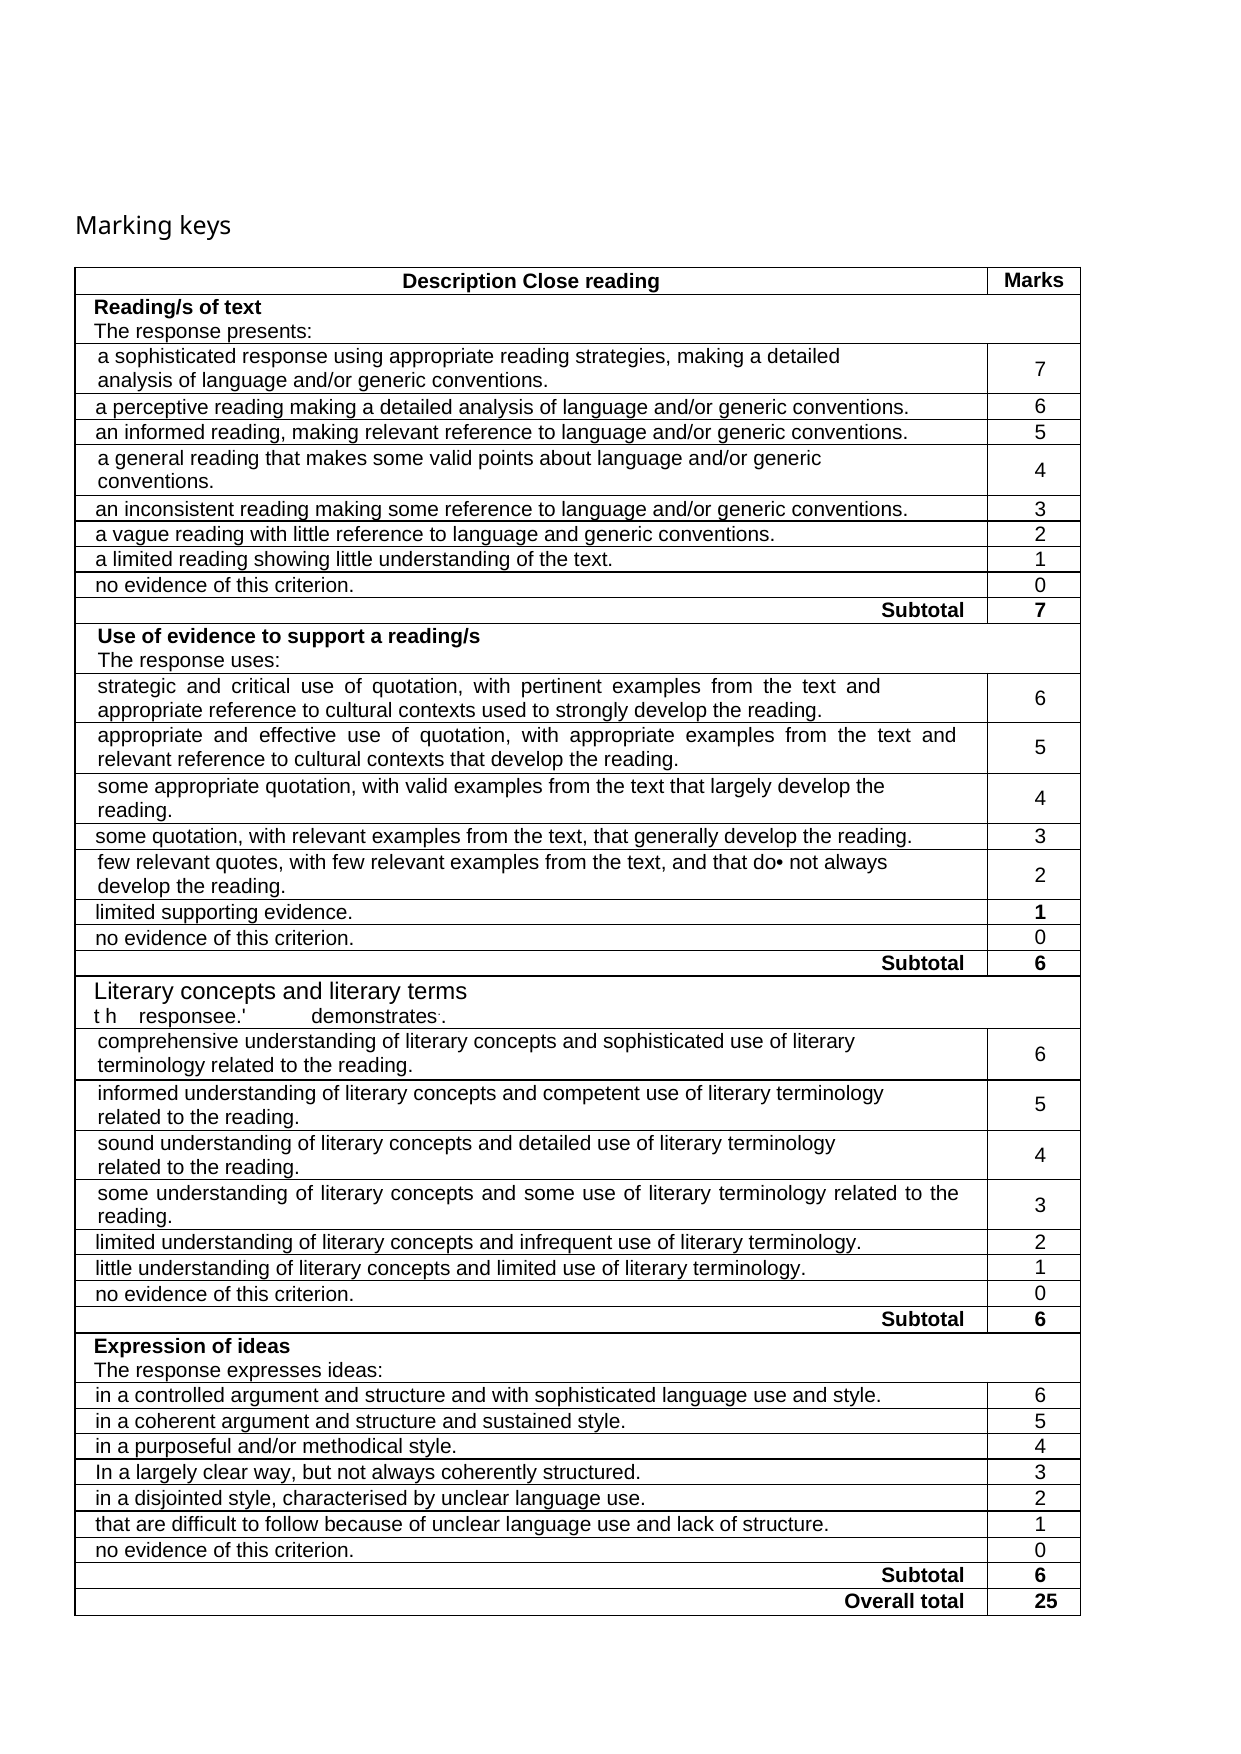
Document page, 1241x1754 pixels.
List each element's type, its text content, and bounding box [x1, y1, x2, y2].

table_cell a general reading that makes some valid points about language and/or generic conventions. [76, 445, 987, 495]
table_cell 2 [988, 1230, 1080, 1254]
table_cell some appropriate quotation, with valid examples from the text that largely develop the reading. [76, 774, 987, 823]
table_cell in a purposeful and/or methodical style. [76, 1434, 987, 1458]
table_cell 7 [988, 344, 1080, 393]
table_cell 5 [988, 1409, 1080, 1433]
table_header Marks [988, 268, 1080, 293]
table_cell an informed reading, making relevant reference to language and/or generic conventions. [76, 420, 987, 444]
table_cell 6 [988, 1383, 1080, 1408]
table_cell strategic and critical use of quotation, with pertinent examples from the text and appropriate reference to cultural contexts used to strongly develop the reading. [76, 674, 987, 722]
table_cell comprehensive understanding of literary concepts and sophisticated use of literary terminology related to the reading. [76, 1029, 987, 1079]
table_cell some quotation, with relevant examples from the text, that generally develop the reading. [76, 824, 987, 848]
table_cell Use of evidence to support a reading/s The response uses: [76, 624, 1080, 672]
table_cell 6 [988, 1563, 1080, 1587]
table_cell 6 [988, 394, 1080, 419]
table_cell 1 [988, 1512, 1080, 1537]
table_cell 5 [988, 1081, 1080, 1130]
table_cell 2 [988, 1485, 1080, 1510]
table_cell 6 [988, 674, 1080, 722]
table_cell a perceptive reading making a detailed analysis of language and/or generic conventions. [76, 394, 987, 419]
table_cell no evidence of this criterion. [76, 573, 987, 597]
table_cell 5 [988, 420, 1080, 444]
table_cell limited supporting evidence. [76, 900, 987, 924]
table_cell a vague reading with little reference to language and generic conventions. [76, 522, 987, 546]
table_cell 6 [988, 951, 1080, 975]
table_cell 4 [988, 774, 1080, 823]
table_cell no evidence of this criterion. [76, 925, 987, 949]
table_cell 3 [988, 1180, 1080, 1229]
table_cell Subtotal [76, 598, 987, 623]
table_cell 6 [988, 1307, 1080, 1332]
table_cell 2 [988, 522, 1080, 546]
table_cell 4 [988, 445, 1080, 495]
table_cell 0 [988, 925, 1080, 949]
table_cell 3 [988, 496, 1080, 520]
table_cell few relevant quotes, with few relevant examples from the text, and that do• not always develop the reading. [76, 850, 987, 898]
table_cell a sophisticated response using appropriate reading strategies, making a detailed analysis of language and/or generic conventions. [76, 344, 987, 393]
table_cell 5 [988, 723, 1080, 773]
table_cell in a disjointed style, characterised by unclear language use. [76, 1485, 987, 1510]
table_cell Expression of ideas The response expresses ideas: [76, 1334, 1080, 1382]
table_cell Subtotal [76, 1563, 987, 1587]
table_cell Subtotal [76, 1307, 987, 1332]
table_cell in a controlled argument and structure and with sophisticated language use and style. [76, 1383, 987, 1408]
text Marking keys [75, 207, 1165, 242]
table_cell 4 [988, 1131, 1080, 1179]
table_cell 4 [988, 1434, 1080, 1458]
table_cell no evidence of this criterion. [76, 1281, 987, 1306]
table_cell 0 [988, 1281, 1080, 1306]
table_cell sound understanding of literary concepts and detailed use of literary terminology related to the reading. [76, 1131, 987, 1179]
table_cell Overall total [76, 1589, 987, 1615]
table_cell 25 [988, 1589, 1080, 1615]
table_header Description Close reading [76, 268, 987, 293]
table_cell little understanding of literary concepts and limited use of literary terminology. [76, 1255, 987, 1280]
table_cell Literary concepts and literary terms t h responsee.' demonstrates.. [76, 977, 1080, 1028]
table_cell 0 [988, 1538, 1080, 1562]
table_cell no evidence of this criterion. [76, 1538, 987, 1562]
table_cell 1 [988, 900, 1080, 924]
table_cell 3 [988, 824, 1080, 848]
table_cell 0 [988, 573, 1080, 597]
table_cell Reading/s of text The response presents: [76, 295, 1080, 343]
table_cell Subtotal [76, 951, 987, 975]
table_cell 2 [988, 850, 1080, 898]
table_cell appropriate and effective use of quotation, with appropriate examples from the text and relevant reference to cultural contexts that develop the reading. [76, 723, 987, 773]
table_cell that are difficult to follow because of unclear language use and lack of structure. [76, 1512, 987, 1537]
table_cell 1 [988, 1255, 1080, 1280]
table_cell a limited reading showing little understanding of the text. [76, 547, 987, 571]
table_cell 7 [988, 598, 1080, 623]
table_cell 1 [988, 547, 1080, 571]
table_cell an inconsistent reading making some reference to language and/or generic conventions. [76, 496, 987, 520]
table_cell 6 [988, 1029, 1080, 1079]
table_cell In a largely clear way, but not always coherently structured. [76, 1460, 987, 1484]
table_cell in a coherent argument and structure and sustained style. [76, 1409, 987, 1433]
table_cell 3 [988, 1460, 1080, 1484]
table_cell informed understanding of literary concepts and competent use of literary terminology related to the reading. [76, 1081, 987, 1130]
table_cell some understanding of literary concepts and some use of literary terminology related to the reading. [76, 1180, 987, 1229]
table_cell limited understanding of literary concepts and infrequent use of literary terminology. [76, 1230, 987, 1254]
